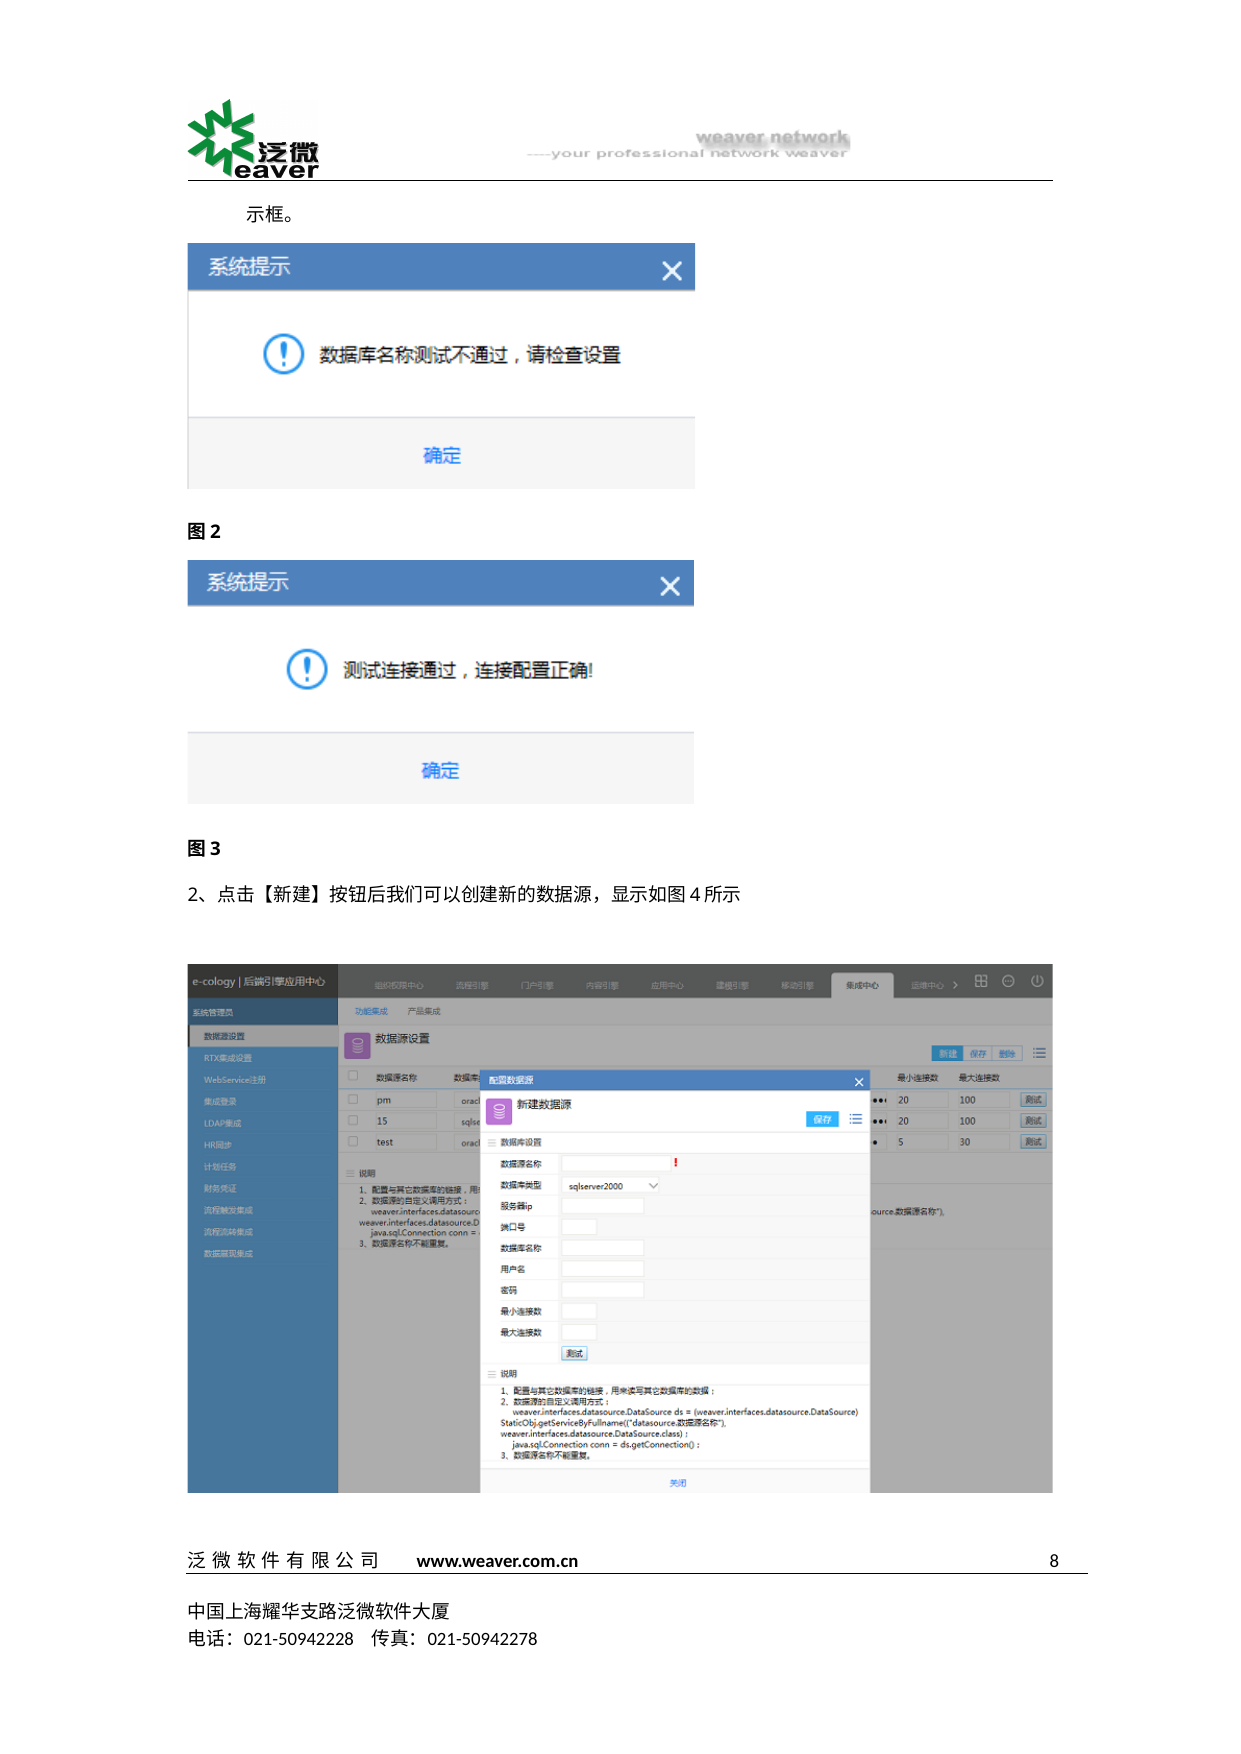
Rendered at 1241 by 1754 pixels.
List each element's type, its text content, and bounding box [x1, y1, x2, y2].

text 2、点击【新建】按钮后我们可以创建新的数据源，显示如图4所示 [187, 877, 1053, 909]
text 图2 [187, 514, 1053, 547]
picture [187, 964, 1053, 1493]
text 图3 [187, 831, 1053, 863]
list 点击列表最后一列的【测试】按钮，可以检测当前的数据库连接方式是否正确，是否可以连接指定的数据库，如果设置不正确无法连接，会弹出图2所示的提示框，如果正确会弹出图3所示的提示框。 [217, 197, 1053, 230]
picture [187, 243, 696, 489]
picture [187, 560, 694, 804]
picture [187, 99, 319, 178]
picture [475, 88, 851, 178]
